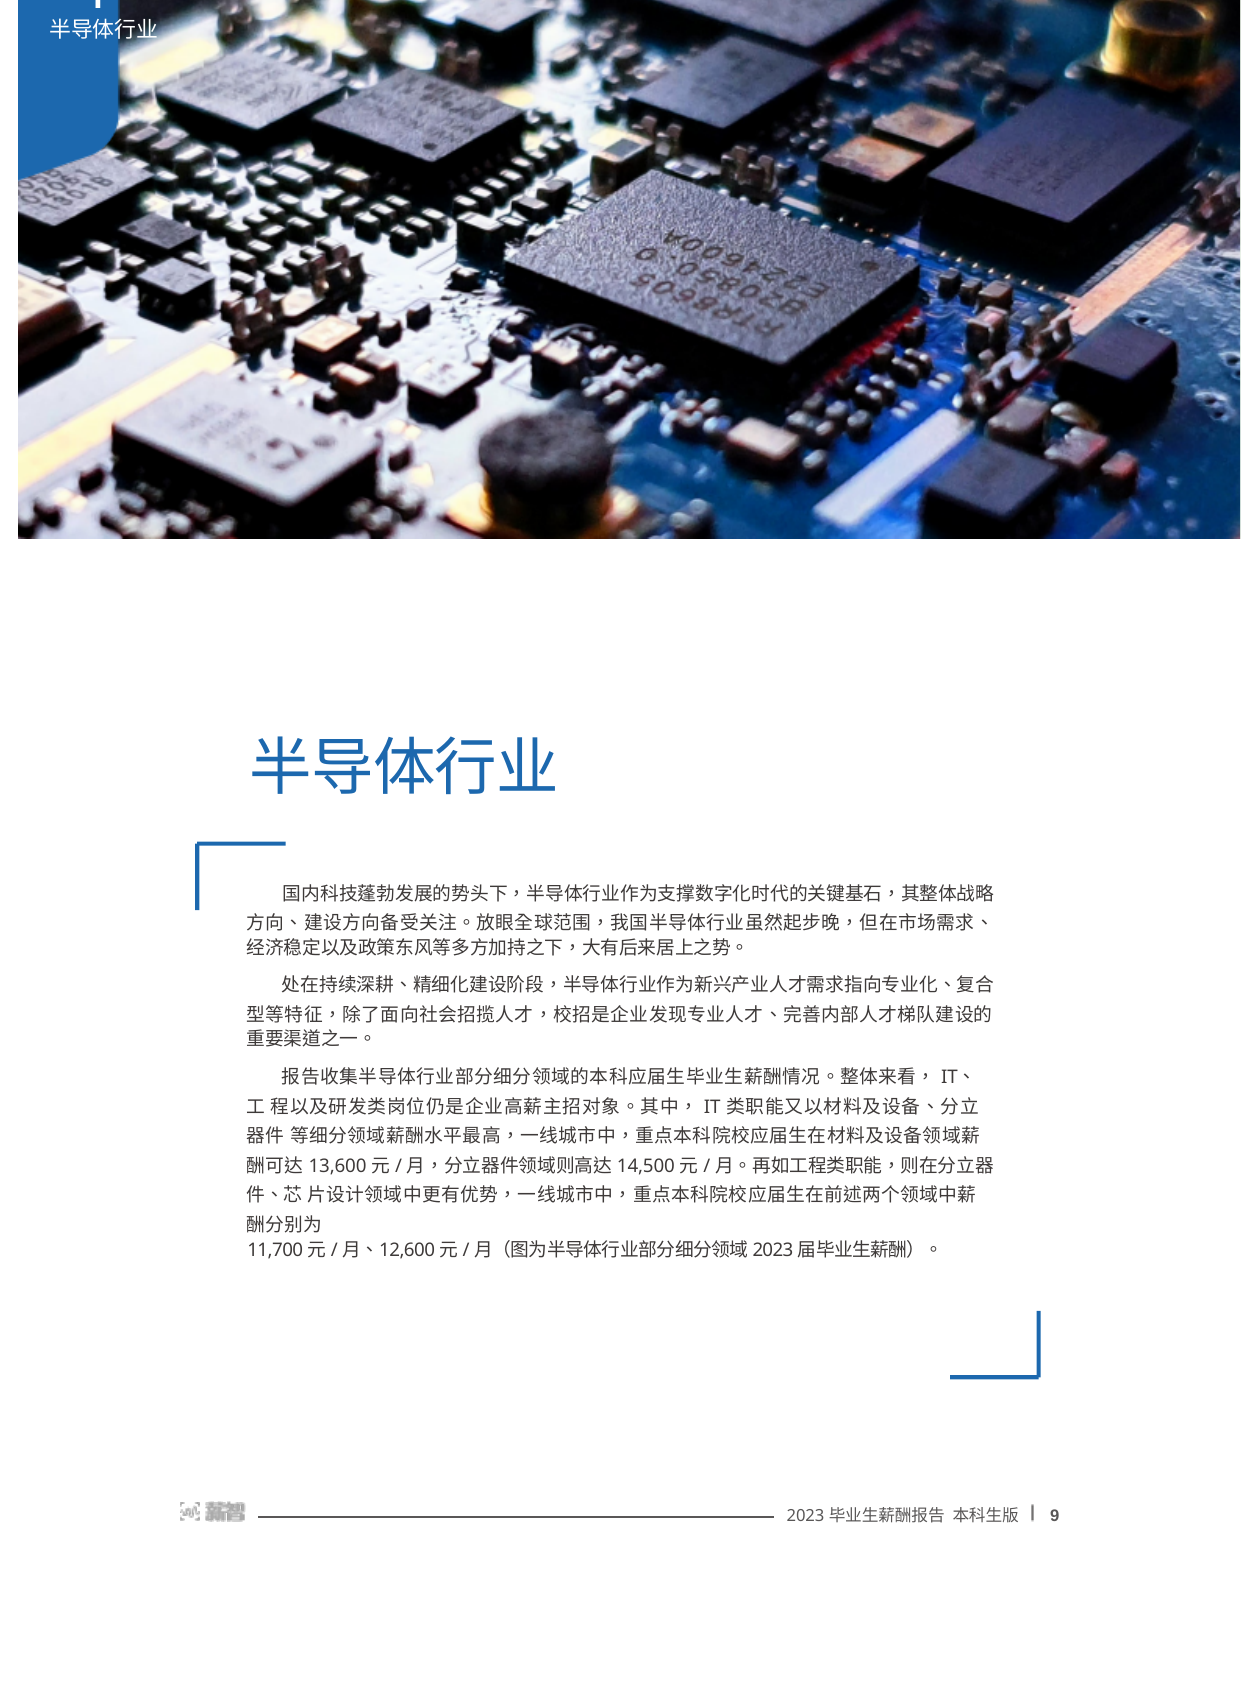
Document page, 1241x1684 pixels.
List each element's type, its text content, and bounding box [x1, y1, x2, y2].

picture [180, 1501, 246, 1522]
text 报告收集半导体行业部分细分领域的本科应届生毕业生薪酬情况。整体来看， IT、工 程以及研发类岗位仍是企业高薪主招对象。其中， IT 类职能又以材料及设备、分立器件 等细分领域薪酬水平最高，一线城市中，重点本科院校应届生在材料及设备领域薪酬可达 13,600 元 / 月，分立器件领域则高达 14,500 元 / 月。再如工程类职能，则在分立器件、芯 片设计领域中更有优势，一线城市中，重点本科院校应届生在前述两个领域中薪酬分别为 [246, 1063, 995, 1237]
text 经济稳定以及政策东风等多方加持之下，大有后来居上之势。 [246, 939, 1240, 958]
text 11,700 元 / 月、12,600 元 / 月（图为半导体行业部分细分领域 2023 届毕业生薪酬）。 [247, 1241, 1240, 1261]
text 半导体行业 [249, 739, 1240, 802]
text 重要渠道之一。 [247, 1031, 1240, 1049]
text 处在持续深耕、精细化建设阶段，半导体行业作为新兴产业人才需求指向专业化、复合 型等特征，除了面向社会招揽人才，校招是企业发现专业人才、完善内部人才梯队建设的 [246, 971, 994, 1027]
text 2023 毕业生薪酬报告 本科生版 9 [180, 1504, 1240, 1526]
picture [18, 0, 1241, 539]
text 国内科技蓬勃发展的势头下，半导体行业作为支撑数字化时代的关键基石，其整体战略 方向、建设方向备受关注。放眼全球范围，我国半导体行业虽然起步晚，但在市场需求、 [246, 880, 994, 935]
